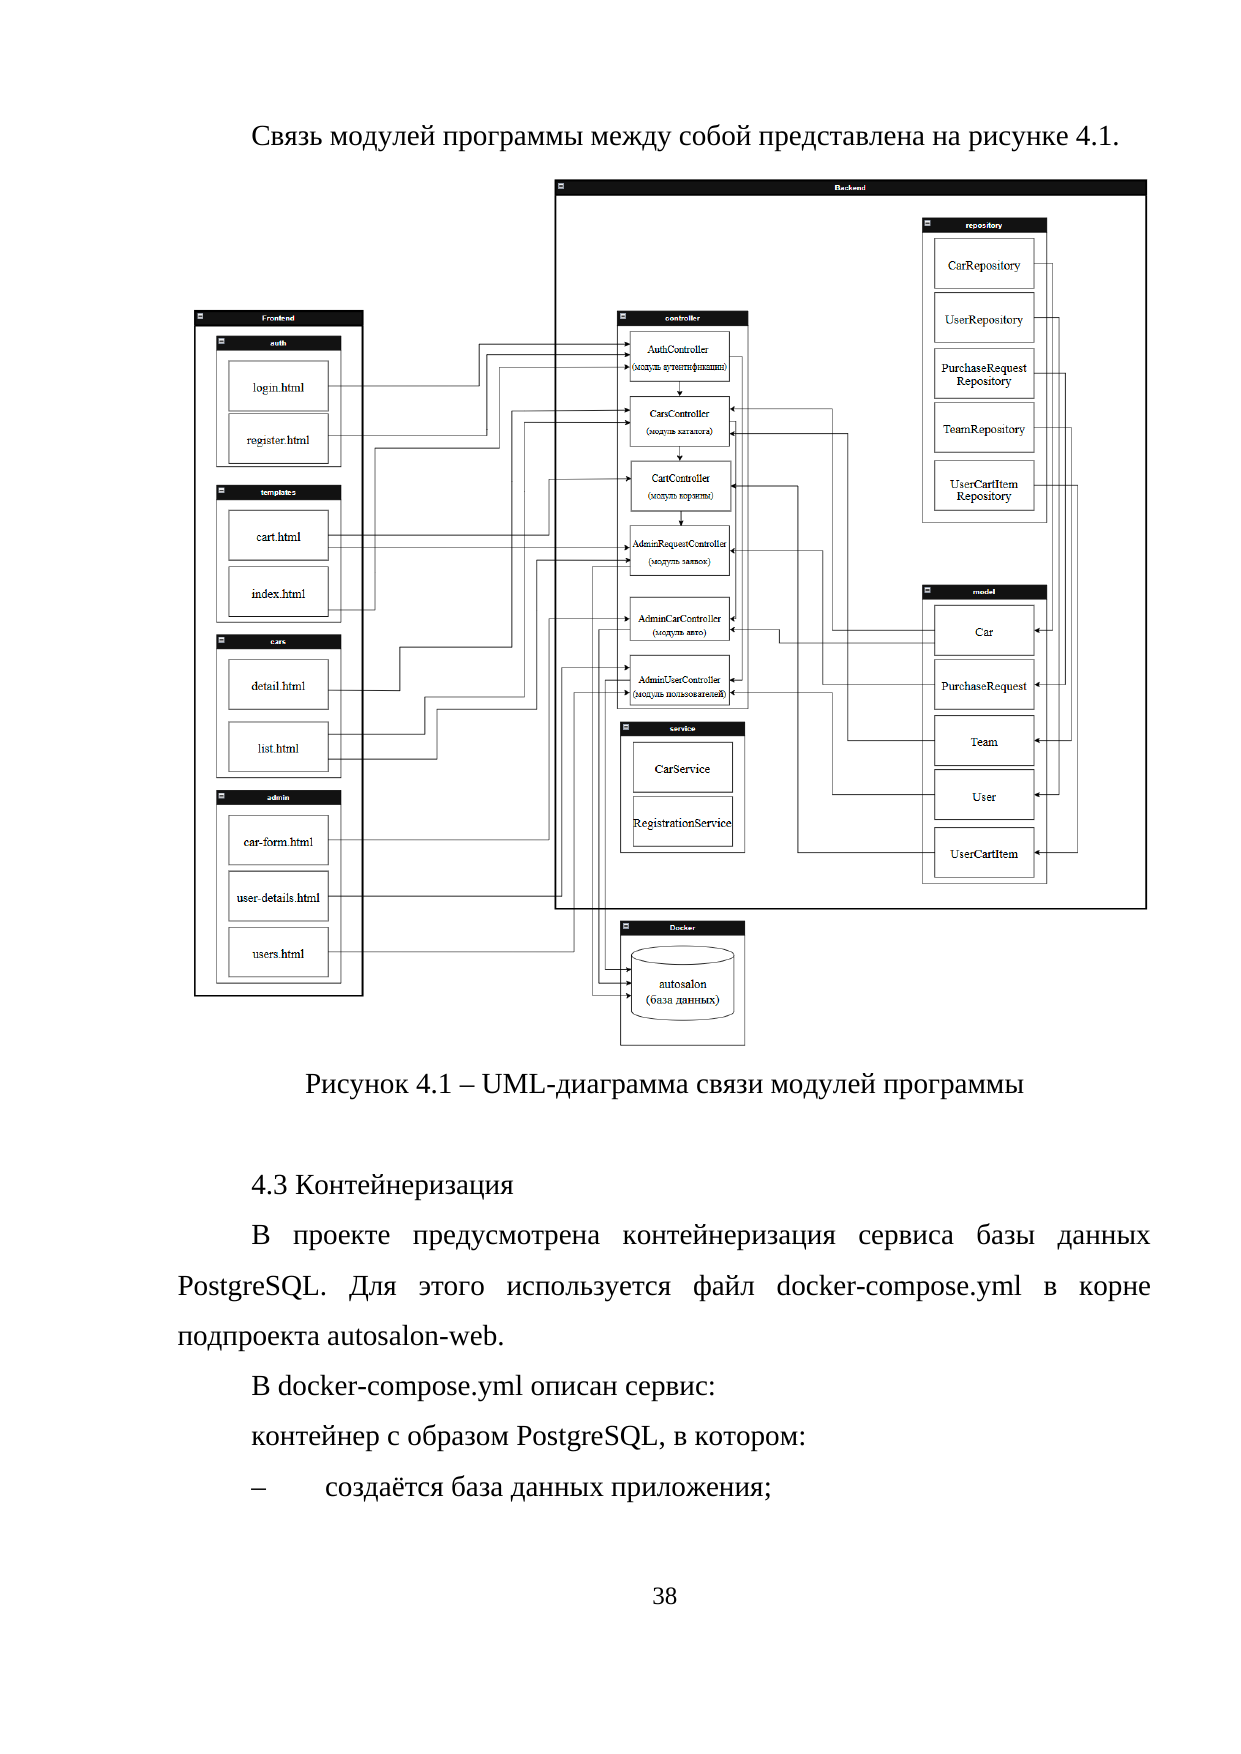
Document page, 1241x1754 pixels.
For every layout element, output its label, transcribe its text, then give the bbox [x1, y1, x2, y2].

list Связь модулей программы между собой представлена на рисунке 4.1. [177, 118, 1152, 152]
list В docker-compose.yml описан сервис: [177, 1368, 1152, 1402]
list Рисунок 4.1 – UML-диаграмма связи модулей программы [177, 1066, 1152, 1100]
list создаётся база данных приложения; [177, 1469, 1152, 1502]
list В проекте предусмотрена контейнеризация сервиса базы данных PostgreSQL. Для этого используется файл docker-compose.yml в корне подпроекта autosalon-web. [177, 1217, 1152, 1351]
picture [178, 168, 1151, 1050]
list контейнер с образом PostgreSQL, в котором: [177, 1418, 1152, 1452]
list 4.3 Контейнеризация [251, 1167, 1152, 1201]
